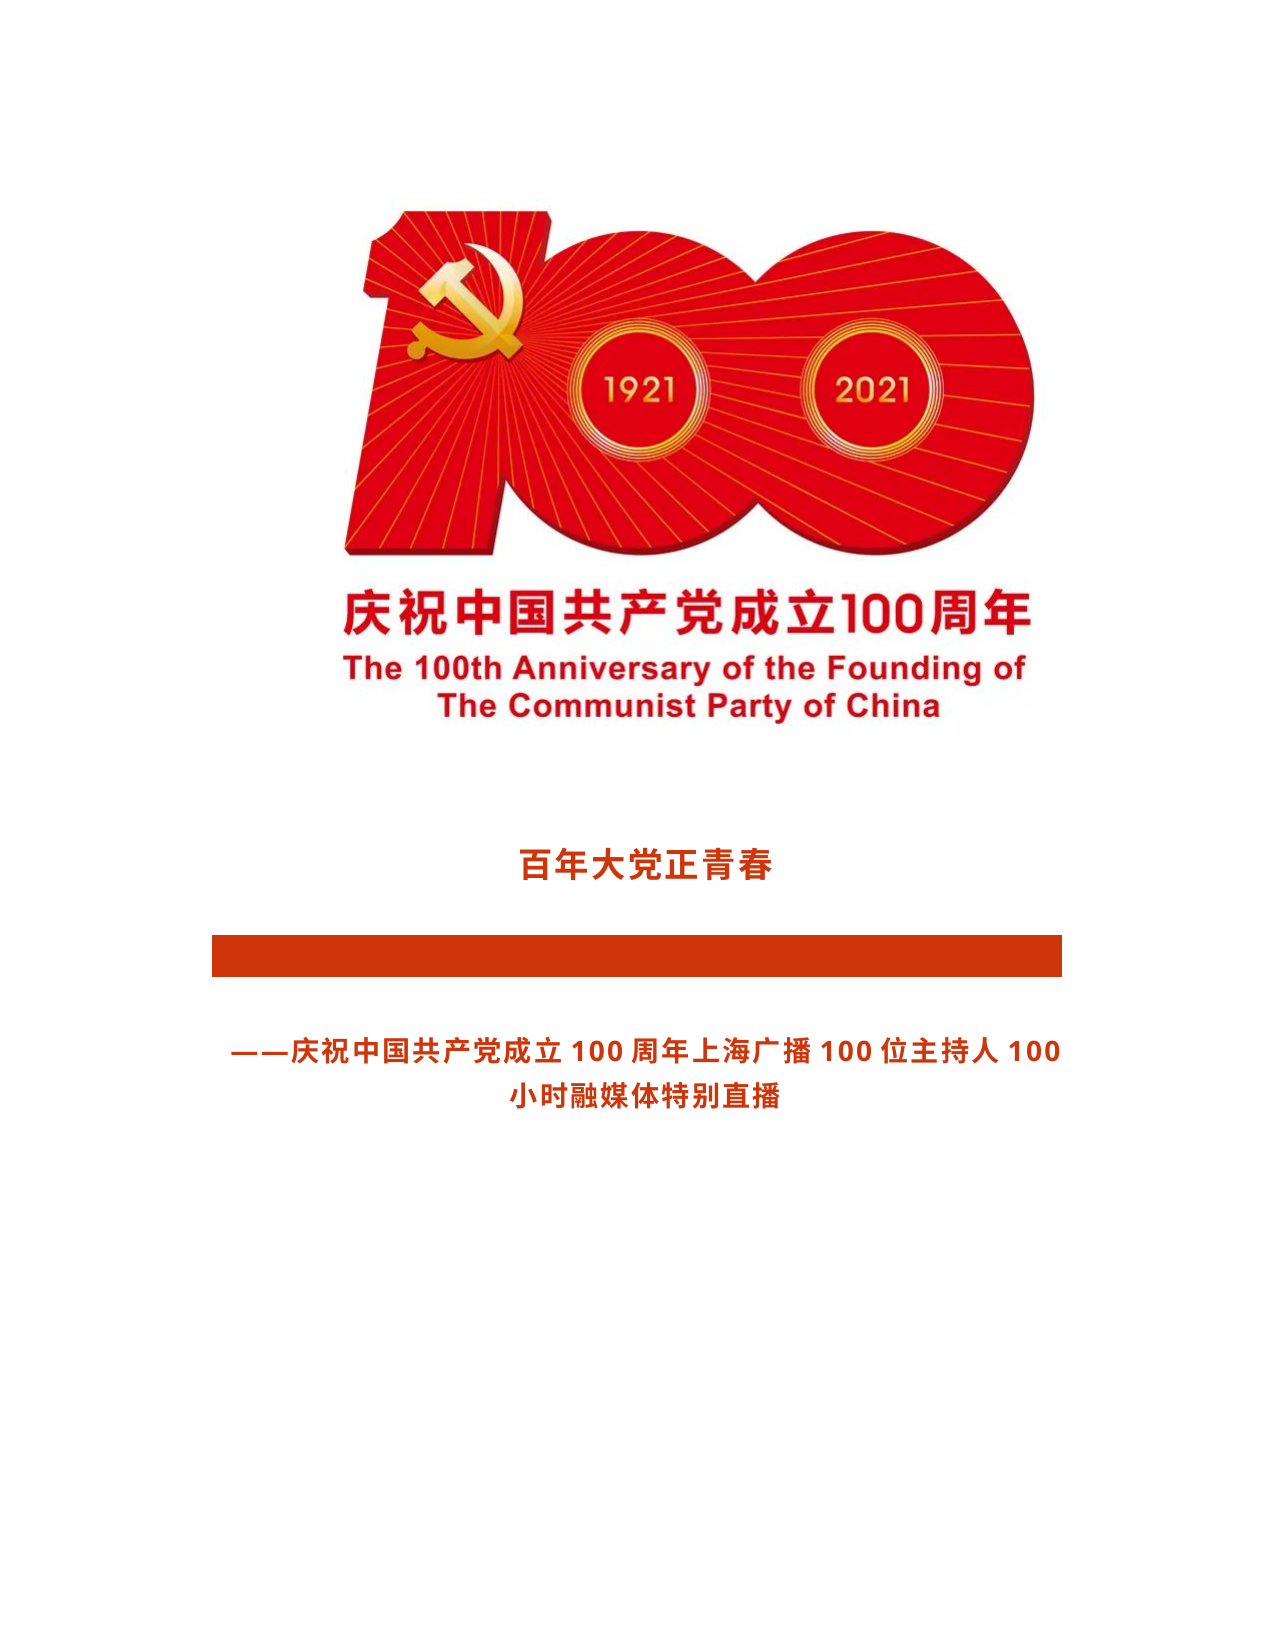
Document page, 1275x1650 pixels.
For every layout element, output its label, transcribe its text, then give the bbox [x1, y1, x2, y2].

picture [231, 150, 1132, 786]
text ——庆祝中国共产党成立100周年上海广播100位主持人100小时融媒体特别直播 [228, 1024, 1062, 1114]
text 百年大党正青春 [228, 833, 1062, 888]
